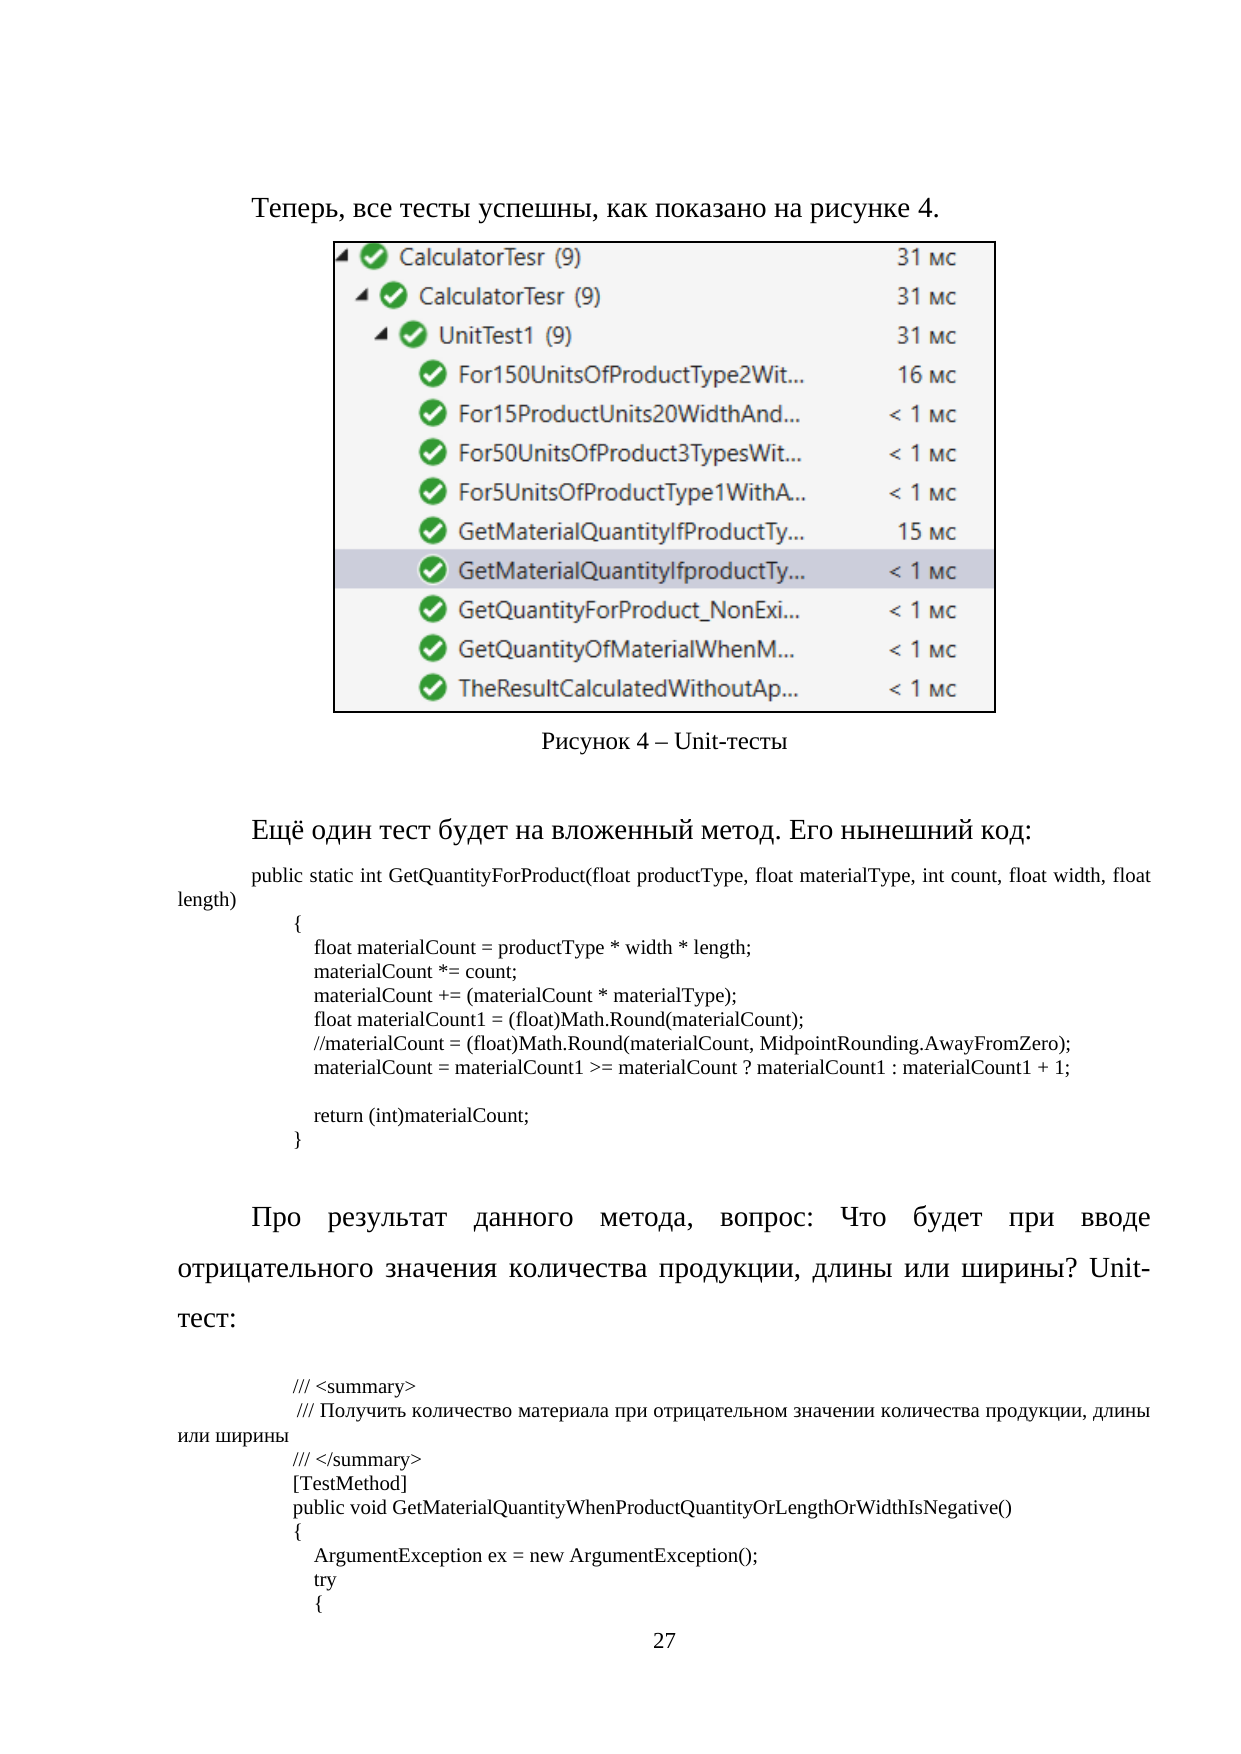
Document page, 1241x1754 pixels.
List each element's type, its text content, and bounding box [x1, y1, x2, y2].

text Про результат данного метода, вопрос: Что будет при вводе отрицательного значения количества продукции, длины или ширины? Unit-тест: [177, 1199, 1152, 1333]
text { [177, 1591, 1152, 1615]
text float materialCount = productType * width * length; [177, 935, 1152, 959]
text { [177, 1519, 1152, 1543]
text /// <summary> [177, 1374, 1152, 1398]
picture [335, 243, 994, 711]
text materialCount = materialCount1 >= materialCount ? materialCount1 : materialCount1 + 1; [177, 1055, 1152, 1079]
text return (int)materialCount; [177, 1103, 1152, 1127]
text [TestMethod] [177, 1471, 1152, 1495]
text //materialCount = (float)Math.Round(materialCount, MidpointRounding.AwayFromZero); [177, 1031, 1152, 1055]
text ArgumentException ex = new ArgumentException(); [177, 1543, 1152, 1567]
text /// </summary> [177, 1447, 1152, 1471]
text public void GetMaterialQuantityWhenProductQuantityOrLengthOrWidthIsNegative() [177, 1495, 1152, 1519]
text Ещё один тест будет на вложенный метод. Его нынешний код: [177, 812, 1152, 846]
text { [177, 911, 1152, 935]
text Теперь, все тесты успешны, как показано на рисунке 4. [177, 190, 1152, 224]
text float materialCount1 = (float)Math.Round(materialCount); [177, 1007, 1152, 1031]
text Рисунок 4 – Unit-тесты [177, 726, 1152, 755]
text /// Получить количество материала при отрицательном значении количества продукции, длины или ширины [177, 1398, 1152, 1447]
text try [177, 1567, 1152, 1591]
text materialCount += (materialCount * materialType); [177, 983, 1152, 1007]
text } [177, 1127, 1152, 1151]
text materialCount *= count; [177, 959, 1152, 983]
text public static int GetQuantityForProduct(float productType, float materialType, int count, float width, float length) [177, 862, 1152, 911]
